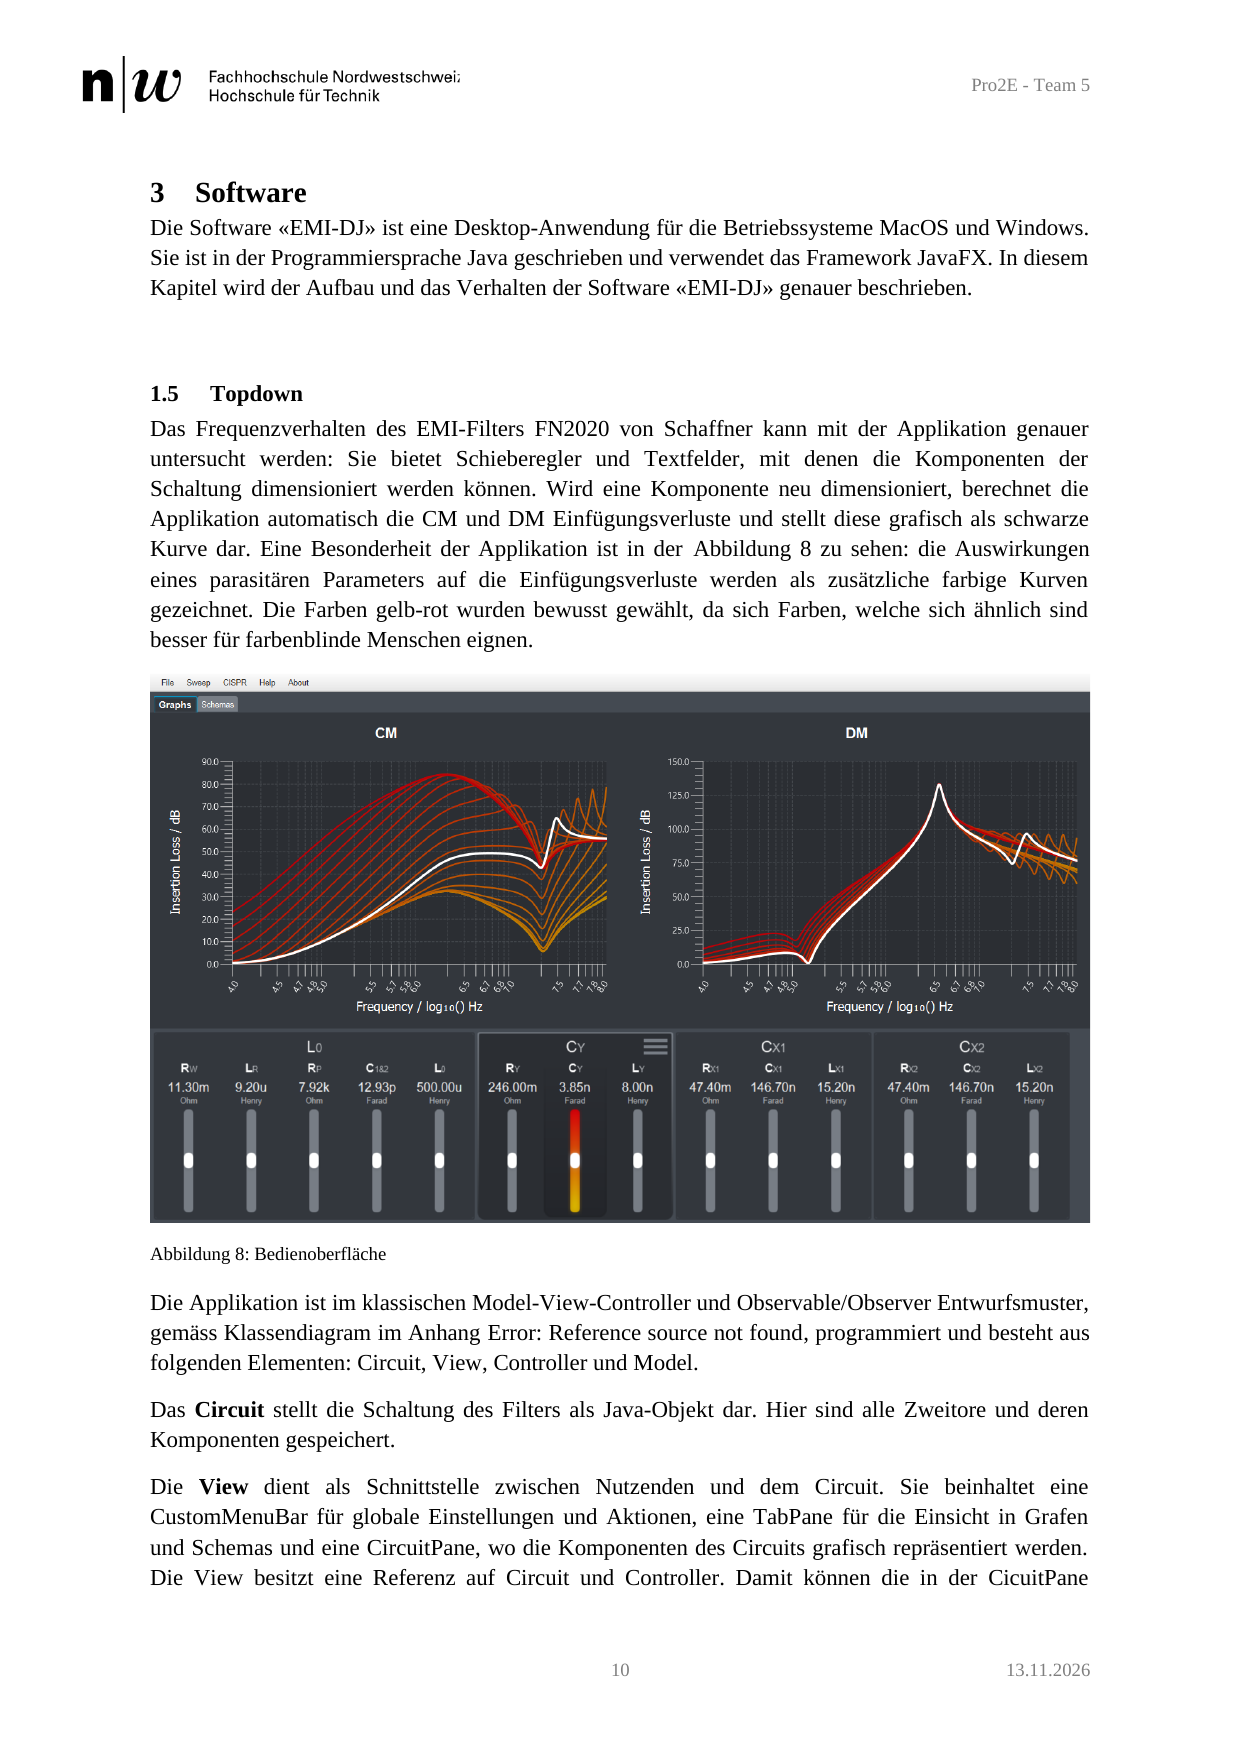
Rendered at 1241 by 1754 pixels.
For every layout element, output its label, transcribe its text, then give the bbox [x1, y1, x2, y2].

text Die Applikation ist im klassischen Model-View-Controller und Observable/Observer Entwurfsmuster, gemäss Klassendiagram im Anhang D, programmiert und besteht aus folgenden Elementen: Circuit, View, Controller und Model. [150, 1289, 1090, 1376]
text Abbildung 8: Bedienoberfläche [150, 1243, 1090, 1265]
text Das Circuit stellt die Schaltung des Filters als Java-Objekt dar. Hier sind alle Zweitore und deren Komponenten gespeichert. [150, 1396, 1090, 1453]
text Das Frequenzverhalten des EMI-Filters FN2020 von Schaffner kann mit der Applikation genauer untersucht werden: Sie bietet Schieberegler und Textfelder, mit denen die Komponenten der Schaltung dimensioniert werden können. Wird eine Komponente neu dimensioniert, berechnet die Applikation automatisch die CM und DM Einfügungsverluste und stellt diese grafisch als schwarze Kurve dar. Eine Besonderheit der Applikation ist in der Abbildung 8 zu sehen: die Auswirkungen eines parasitären Parameters auf die Einfügungsverluste werden als zusätzliche farbige Kurven gezeichnet. Die Farben gelb-rot wurden bewusst gewählt, da sich Farben, welche sich ähnlich sind besser für farbenblinde Menschen eignen. [150, 414, 1090, 652]
subtitle Software [150, 175, 1090, 208]
subtitle Topdown [150, 380, 303, 407]
text Die Software «EMI-DJ» ist eine Desktop-Anwendung für die Betriebssysteme MacOS und Windows. Sie ist in der Programmiersprache Java geschrieben und verwendet das Framework JavaFX. In diesem Kapitel wird der Aufbau und das Verhalten der Software «EMI-DJ» genauer beschrieben. [150, 213, 1090, 300]
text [150, 1473, 1090, 1590]
picture [150, 672, 1091, 1223]
picture [81, 56, 460, 113]
